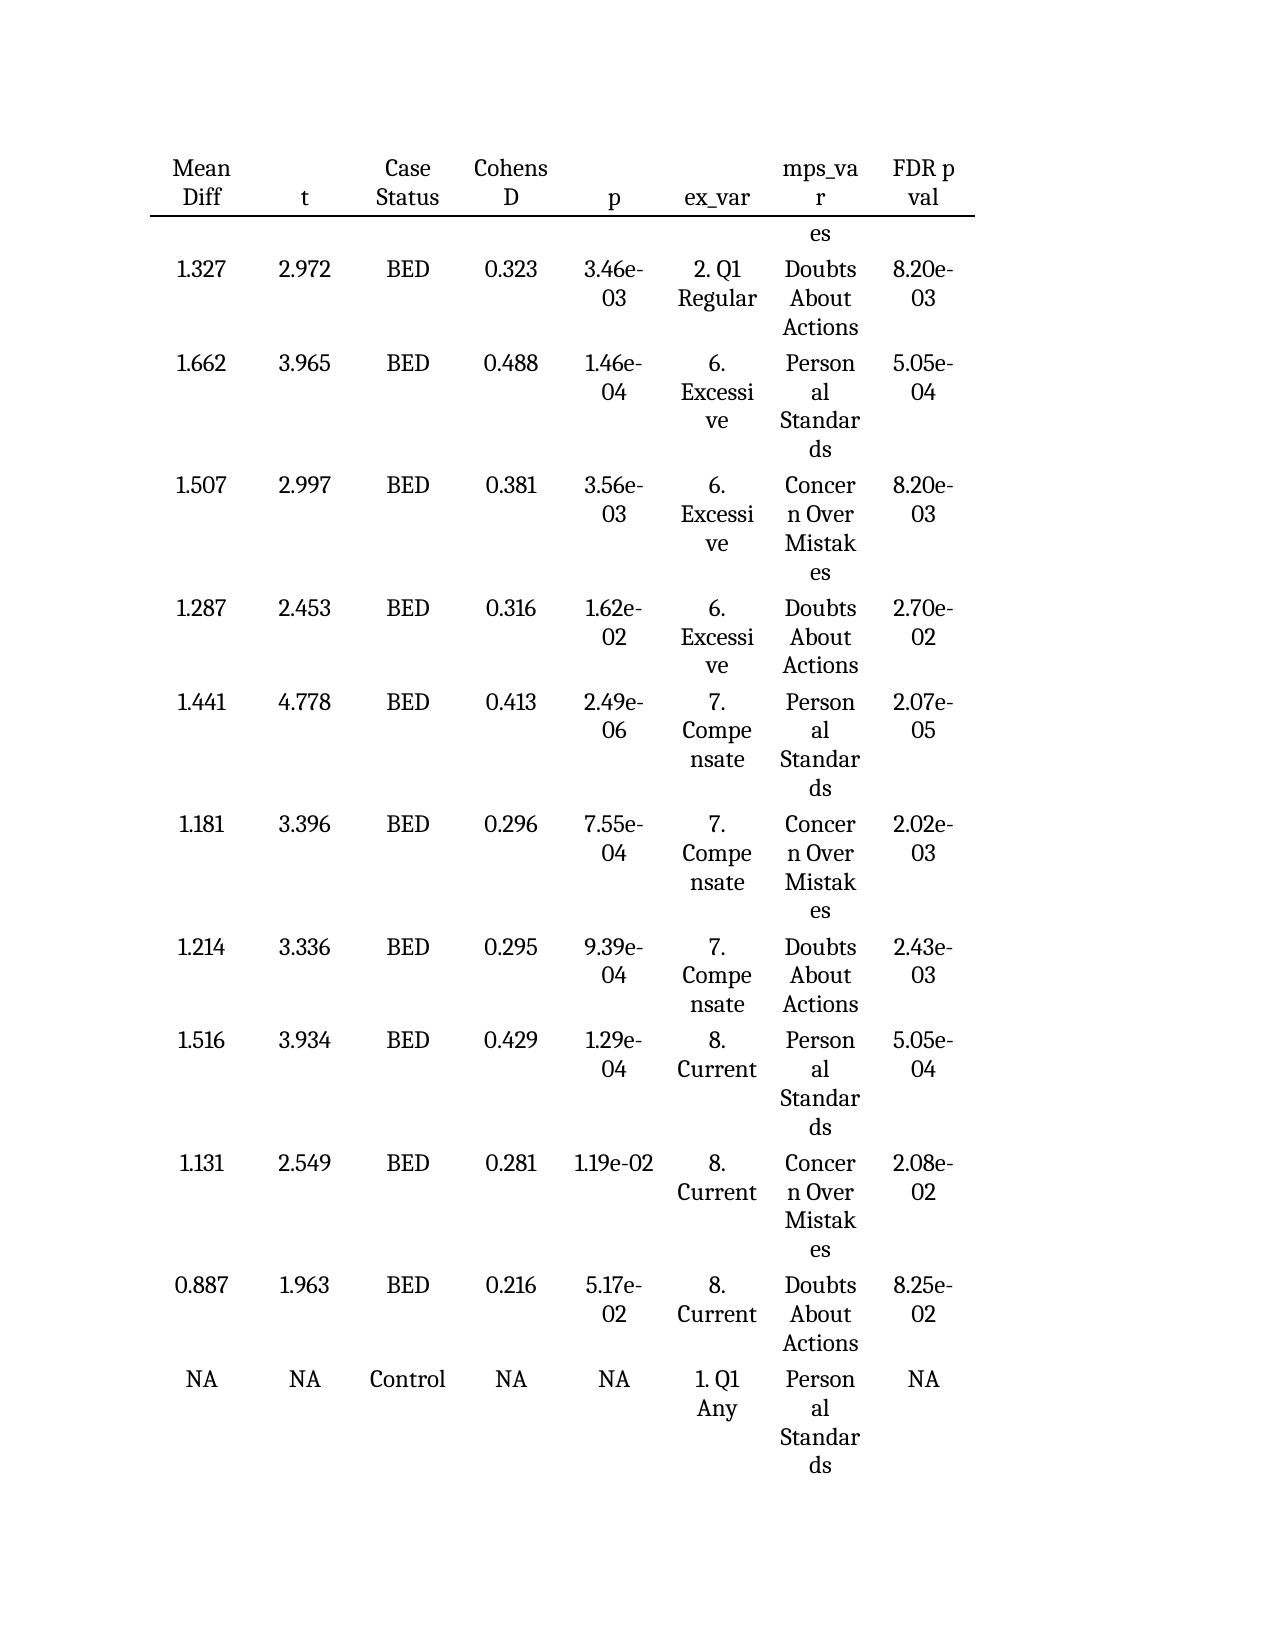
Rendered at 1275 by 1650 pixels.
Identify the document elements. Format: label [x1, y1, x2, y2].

table_header [139, 150, 1114, 1484]
